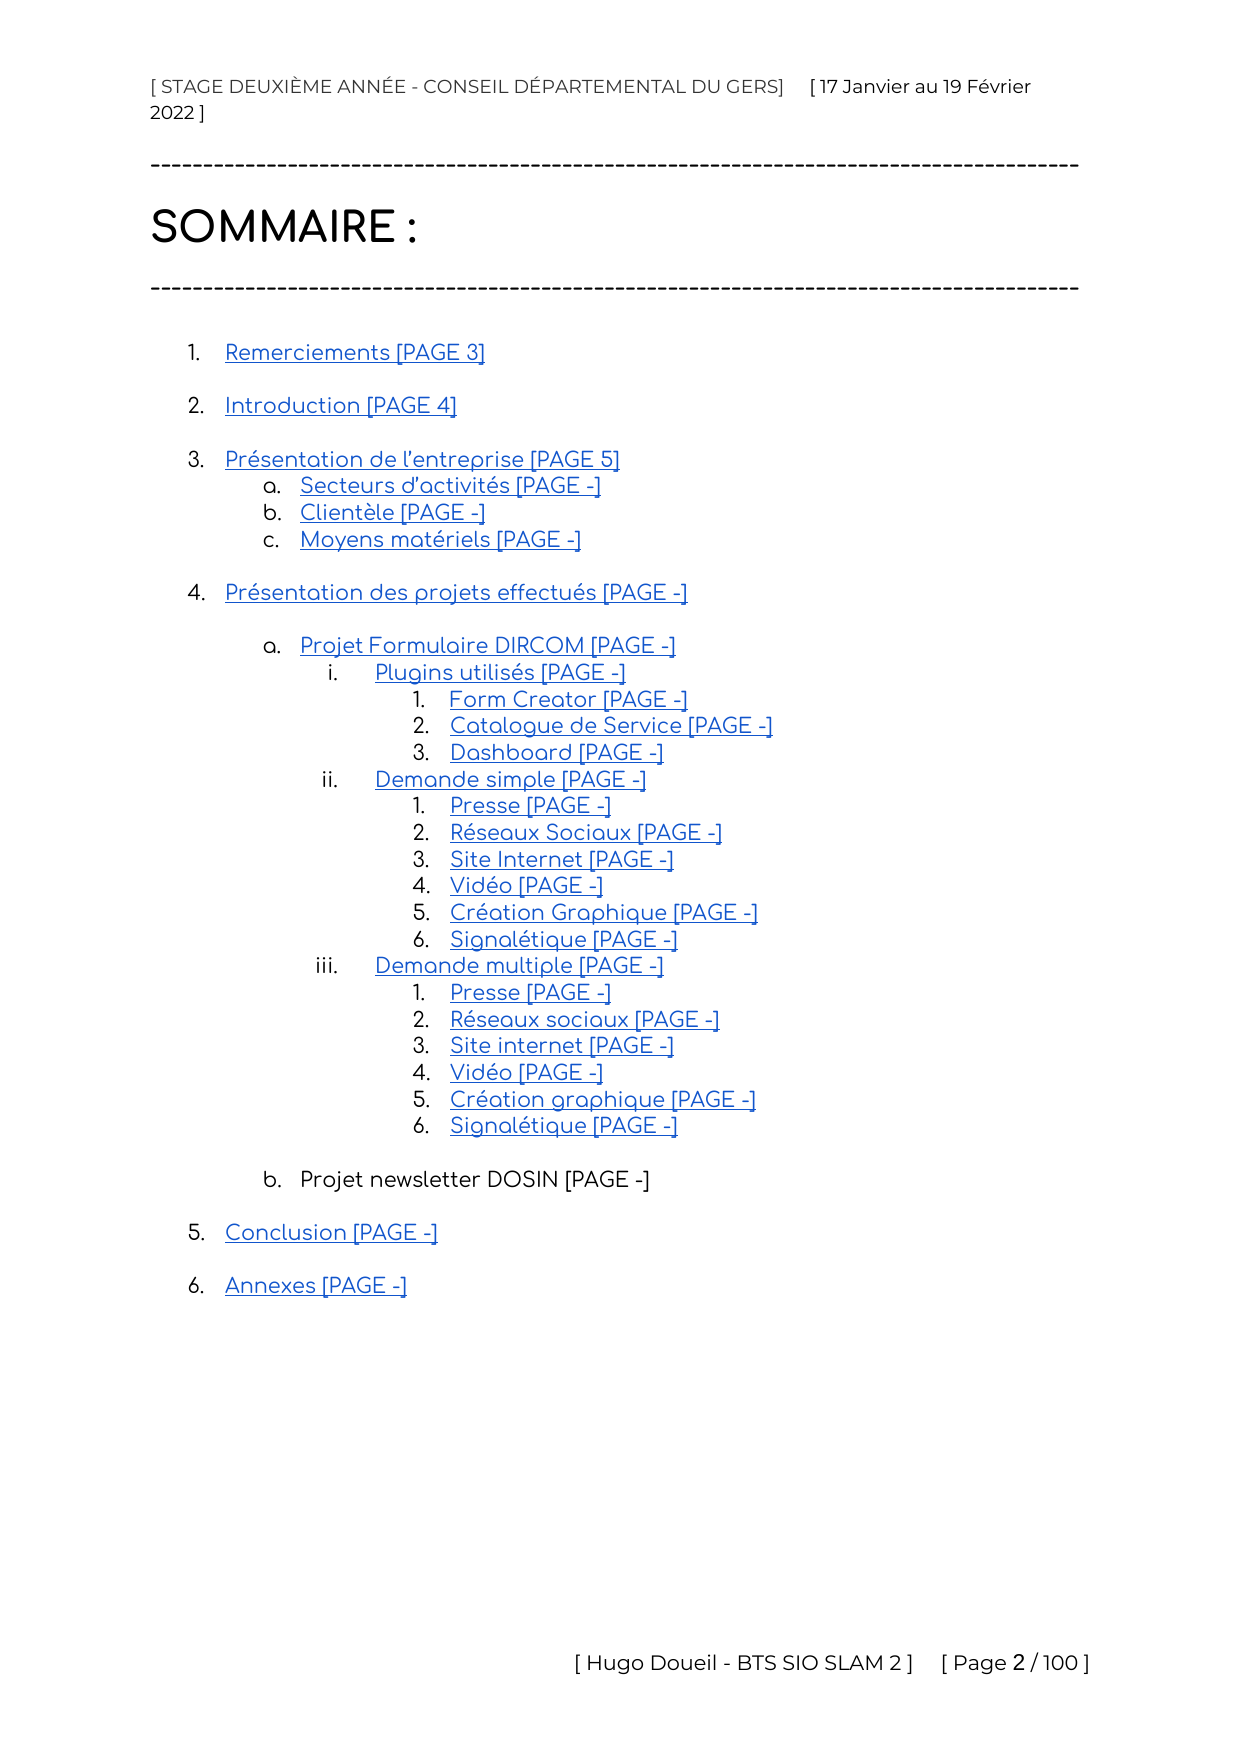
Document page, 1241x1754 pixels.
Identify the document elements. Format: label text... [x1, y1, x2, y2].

list Site internet [PAGE -] [412, 1036, 1090, 1059]
list Vidéo [PAGE -] [412, 1062, 1090, 1085]
list Demande multiple [PAGE -] [337, 956, 1090, 979]
subtitle SOMMAIRE : [150, 206, 1090, 252]
list Form Creator [PAGE -] [412, 689, 1090, 712]
list Catalogue de Service [PAGE -] [412, 716, 1090, 739]
text ---------------------------------------------------------------------------------------- [150, 150, 1090, 180]
list Réseaux Sociaux [PAGE -] [412, 822, 1090, 845]
list Signalétique [PAGE -] [412, 929, 1090, 952]
list Annexes [PAGE -] [187, 1276, 1090, 1299]
list Réseaux sociaux [PAGE -] [412, 1009, 1090, 1032]
list Création graphique [PAGE -] [412, 1089, 1090, 1112]
list Présentation de l’entreprise [PAGE 5] [187, 449, 1090, 472]
list Dashboard [PAGE -] [412, 742, 1090, 765]
list Secteurs d’activités [PAGE -] [262, 476, 1090, 499]
list Moyens matériels [PAGE -] [262, 529, 1090, 552]
list Création Graphique [PAGE -] [412, 902, 1090, 925]
list Projet newsletter DOSIN [PAGE -] [262, 1169, 1090, 1192]
list Site Internet [PAGE -] [412, 849, 1090, 872]
list Présentation des projets effectués [PAGE -] [187, 582, 1090, 605]
list Demande simple [PAGE -] [337, 769, 1090, 792]
list Presse [PAGE -] [412, 982, 1090, 1005]
list Projet Formulaire DIRCOM [PAGE -] [262, 636, 1090, 659]
list Conclusion [PAGE -] [187, 1222, 1090, 1245]
list Clientèle [PAGE -] [262, 502, 1090, 525]
list Signalétique [PAGE -] [412, 1116, 1090, 1139]
list Introduction [PAGE 4] [187, 396, 1090, 419]
list Vidéo [PAGE -] [412, 876, 1090, 899]
list Remerciements [PAGE 3] [187, 342, 1090, 365]
text ---------------------------------------------------------------------------------------- [150, 273, 1090, 303]
list Presse [PAGE -] [412, 796, 1090, 819]
list Plugins utilisés [PAGE -] [337, 662, 1090, 685]
